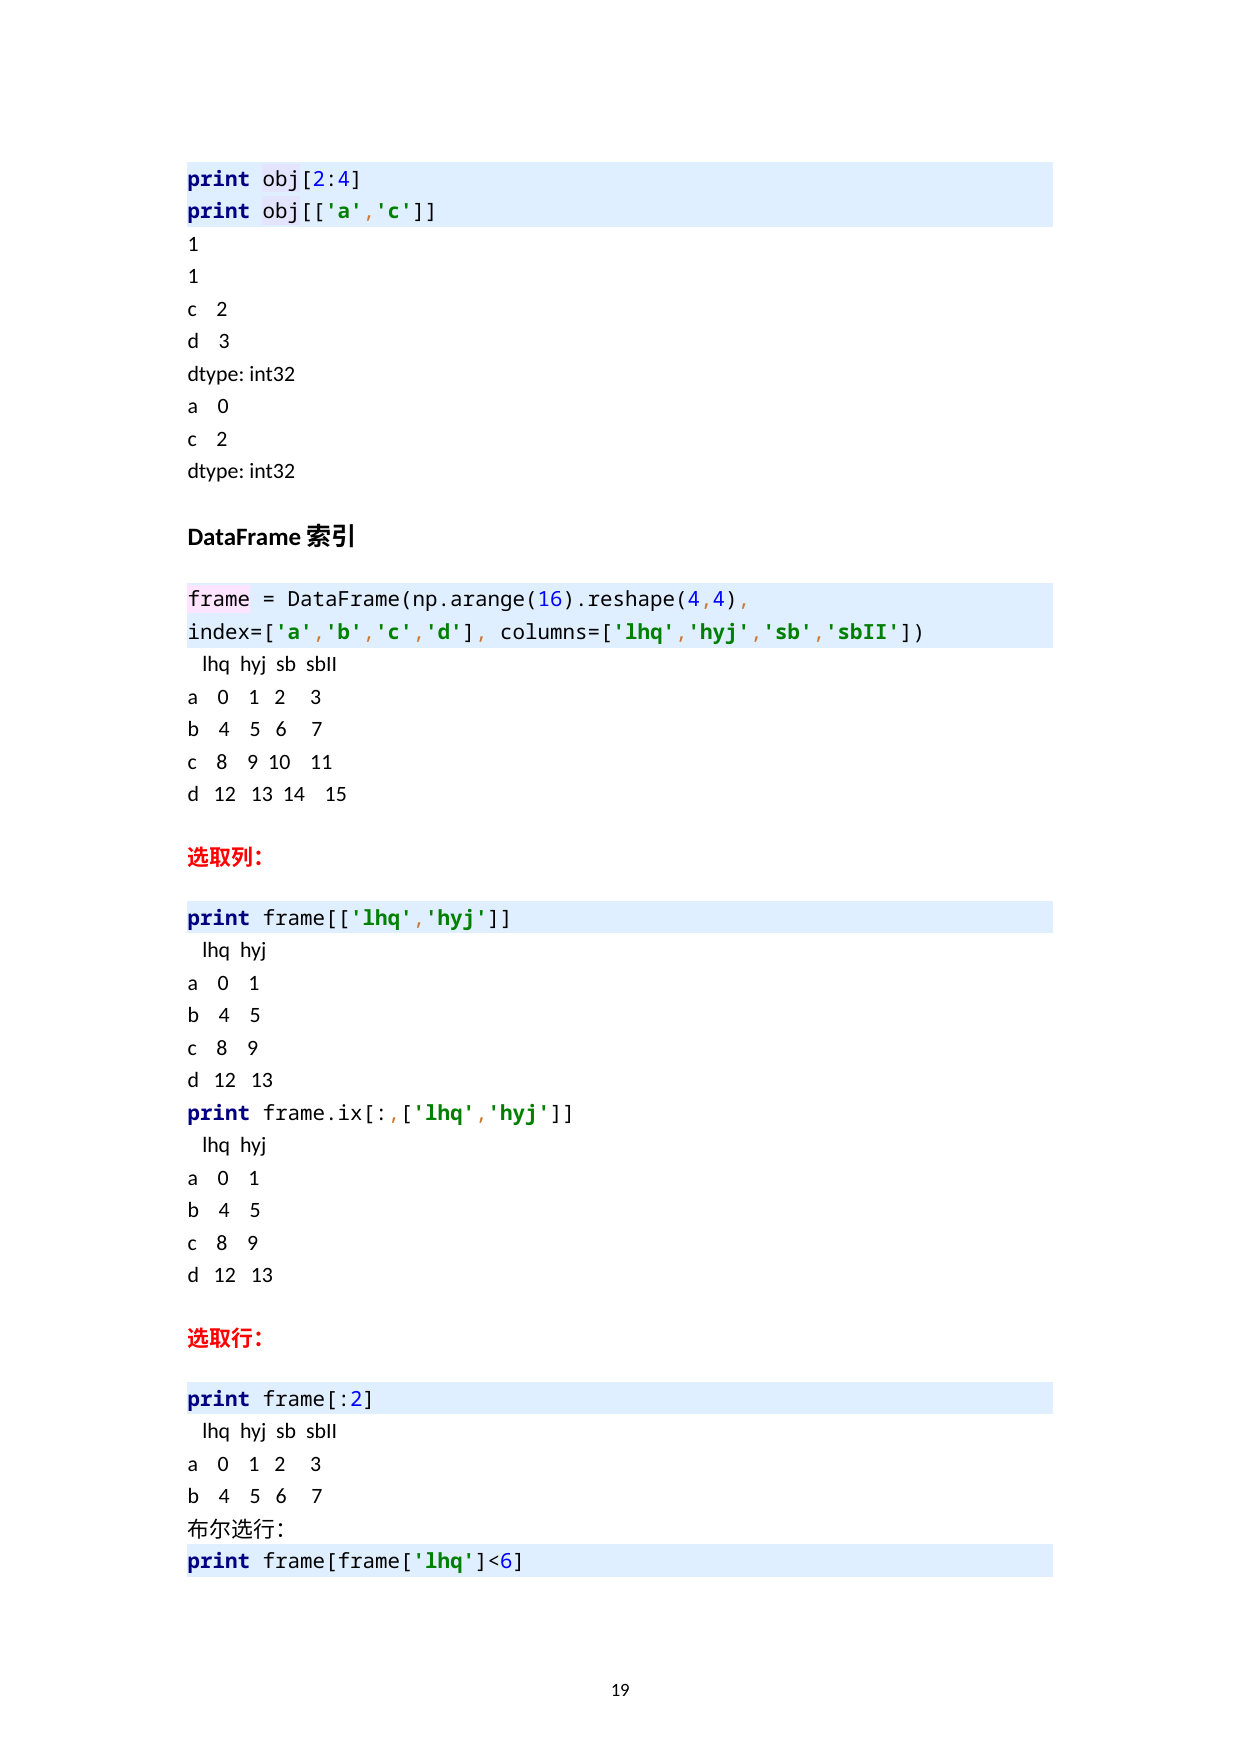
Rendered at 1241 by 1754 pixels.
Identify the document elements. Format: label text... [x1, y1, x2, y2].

text print frame[['lhq','hyj']] [187, 901, 1053, 933]
text 选取列： [187, 839, 1053, 872]
text b 4 5 [187, 1193, 1053, 1226]
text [187, 162, 1053, 227]
text lhq hyj sb sbII [187, 1414, 1053, 1447]
text 1 [187, 259, 1053, 292]
text d 12 13 print frame.ix[:,['lhq','hyj']] [187, 1063, 1053, 1128]
text dtype: int32 [187, 454, 1053, 487]
text c 2 [187, 292, 1053, 324]
text 1 [187, 227, 1053, 259]
text b 4 5 6 7 [187, 713, 1053, 745]
text lhq hyj [187, 1128, 1053, 1161]
text 选取行： [187, 1320, 1053, 1353]
text d 3 [187, 324, 1053, 357]
text 布尔选行： [187, 1512, 1053, 1544]
text a 0 1 2 3 [187, 680, 1053, 713]
text a 0 [187, 389, 1053, 422]
text a 0 1 [187, 1161, 1053, 1193]
text a 0 1 [187, 966, 1053, 998]
subtitle DataFrame索引 [187, 516, 1053, 552]
text c 8 9 [187, 1226, 1053, 1258]
text lhq hyj [187, 933, 1053, 966]
text c 8 9 [187, 1031, 1053, 1063]
text dtype: int32 [187, 357, 1053, 389]
text print frame[:2] [187, 1382, 1053, 1414]
text c 2 [187, 422, 1053, 454]
text b 4 5 6 7 [187, 1479, 1053, 1512]
text c 8 9 10 11 [187, 745, 1053, 778]
text b 4 5 [187, 998, 1053, 1031]
text d 12 13 14 15 [187, 778, 1053, 810]
text d 12 13 [187, 1258, 1053, 1291]
text lhq hyj sb sbII [187, 648, 1053, 680]
text print frame[frame['lhq']<6] [187, 1544, 1053, 1577]
text frame = DataFrame(np.arange(16).reshape(4,4), index=['a','b','c','d'], columns=['lhq','hyj','sb','sbII']) [187, 583, 1053, 648]
text a 0 1 2 3 [187, 1447, 1053, 1479]
